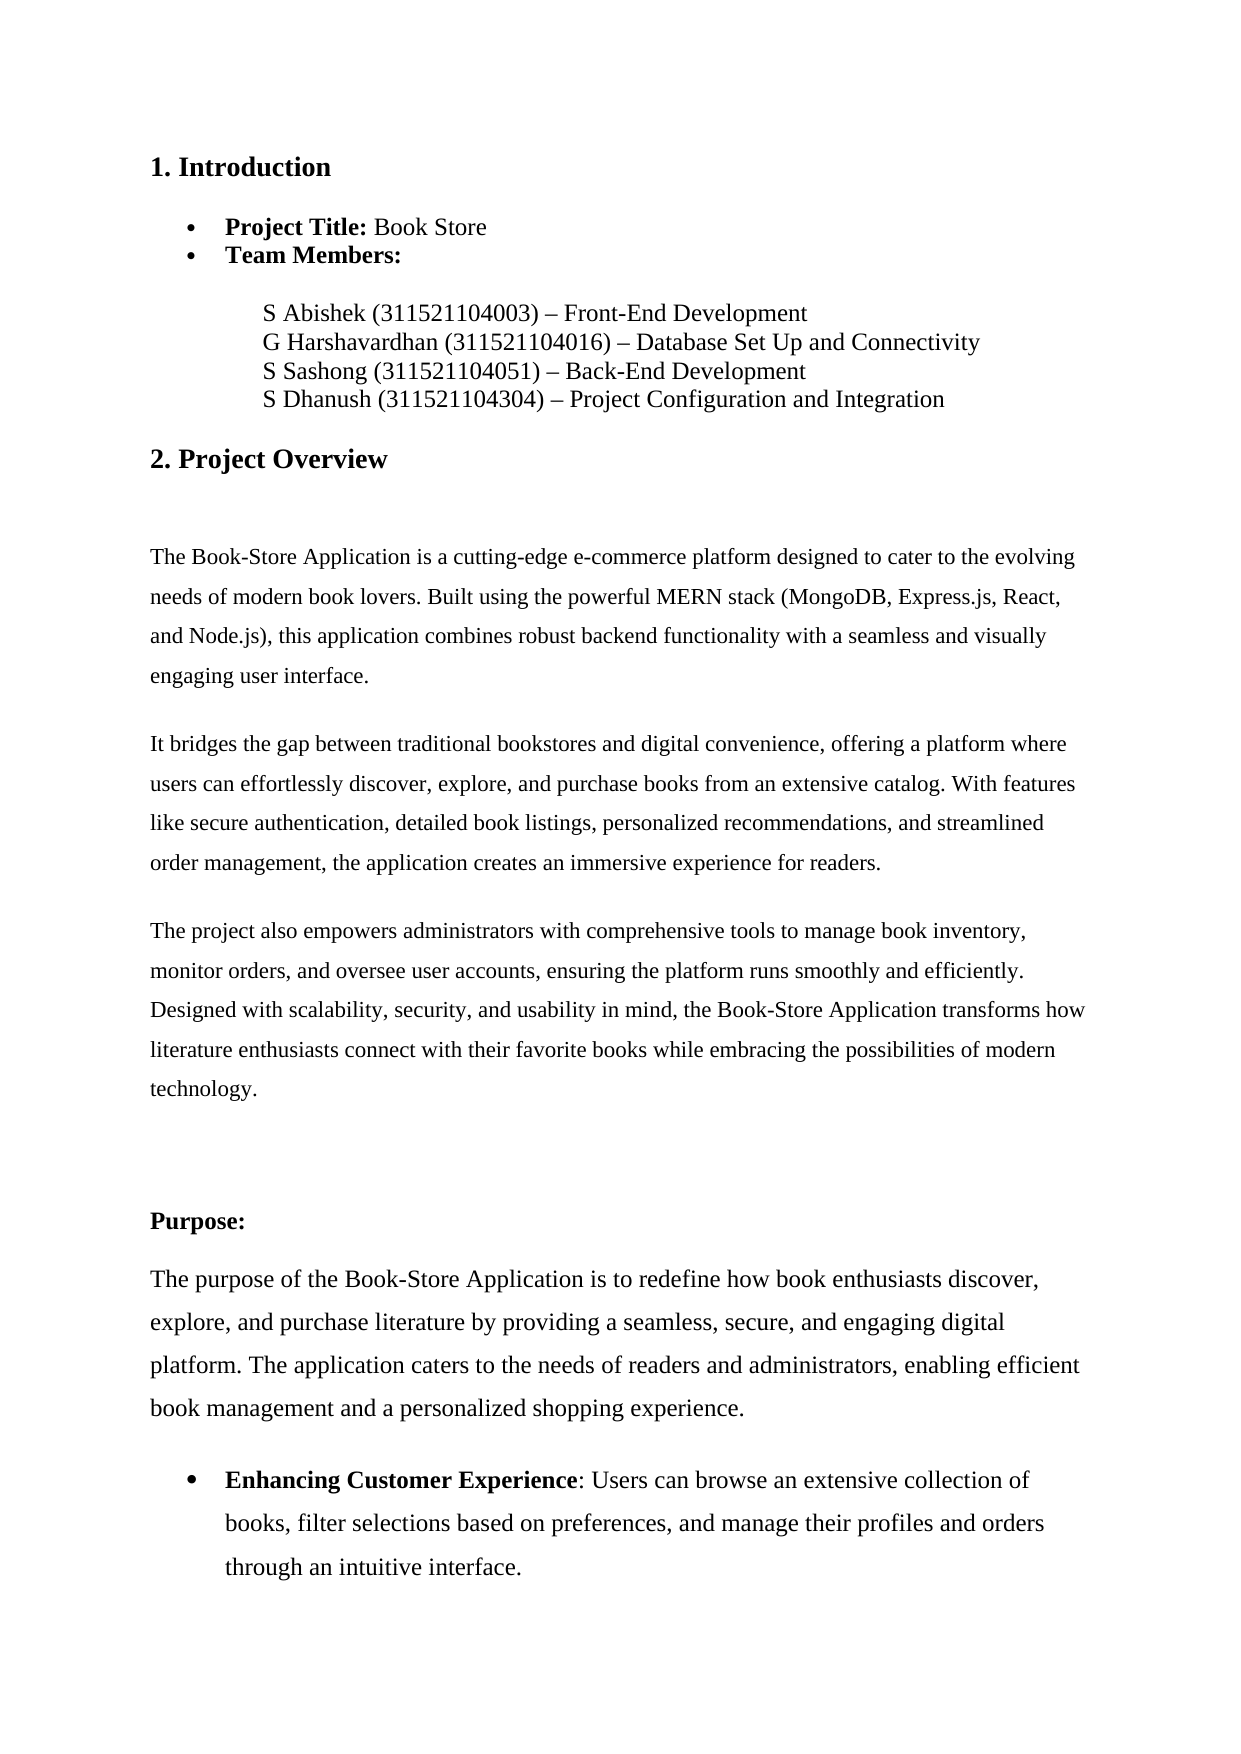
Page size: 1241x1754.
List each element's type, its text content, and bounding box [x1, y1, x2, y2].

list Team Members: [187, 240, 1090, 269]
list Project Title: Book Store [187, 212, 1090, 240]
list Enhancing Customer Experience: Users can browse an extensive collection of books, filter selections based on preferences, and manage their profiles and orders through an intuitive interface. [187, 1465, 1090, 1580]
text The purpose of the Book-Store Application is to redefine how book enthusiasts discover, explore, and purchase literature by providing a seamless, secure, and engaging digital platform. The application caters to the needs of readers and administrators, enabling efficient book management and a personalized shopping experience. [150, 1264, 1090, 1422]
text 1. Introduction [150, 150, 1090, 182]
text The project also empowers administrators with comprehensive tools to manage book inventory, monitor orders, and oversee user accounts, ensuring the platform runs smoothly and efficiently. Designed with scalability, security, and usability in mind, the Book-Store Application transforms how literature enthusiasts connect with their favorite books while embracing the possibilities of modern technology. [150, 918, 1090, 1102]
text It bridges the gap between traditional bookstores and digital convenience, offering a platform where users can effortlessly discover, explore, and purchase books from an extensive catalog. With features like secure authentication, detailed book listings, personalized recommendations, and streamlined order management, the application creates an immersive experience for readers. [150, 731, 1090, 875]
text 2. Project Overview [150, 442, 1090, 475]
text The Book-Store Application is a cutting-edge e-commerce platform designed to cater to the evolving needs of modern book lovers. Built using the powerful MERN stack (MongoDB, Express.js, React, and Node.js), this application combines robust backend functionality with a seamless and visually engaging user interface. [150, 504, 1090, 688]
text S Abishek (311521104003) – Front-End Development G Harshavardhan (311521104016) – Database Set Up and Connectivity S Sashong (311521104051) – Back-End Development S Dhanush (311521104304) – Project Configuration and Integration [262, 298, 1090, 413]
text Purpose: [150, 1206, 1090, 1234]
